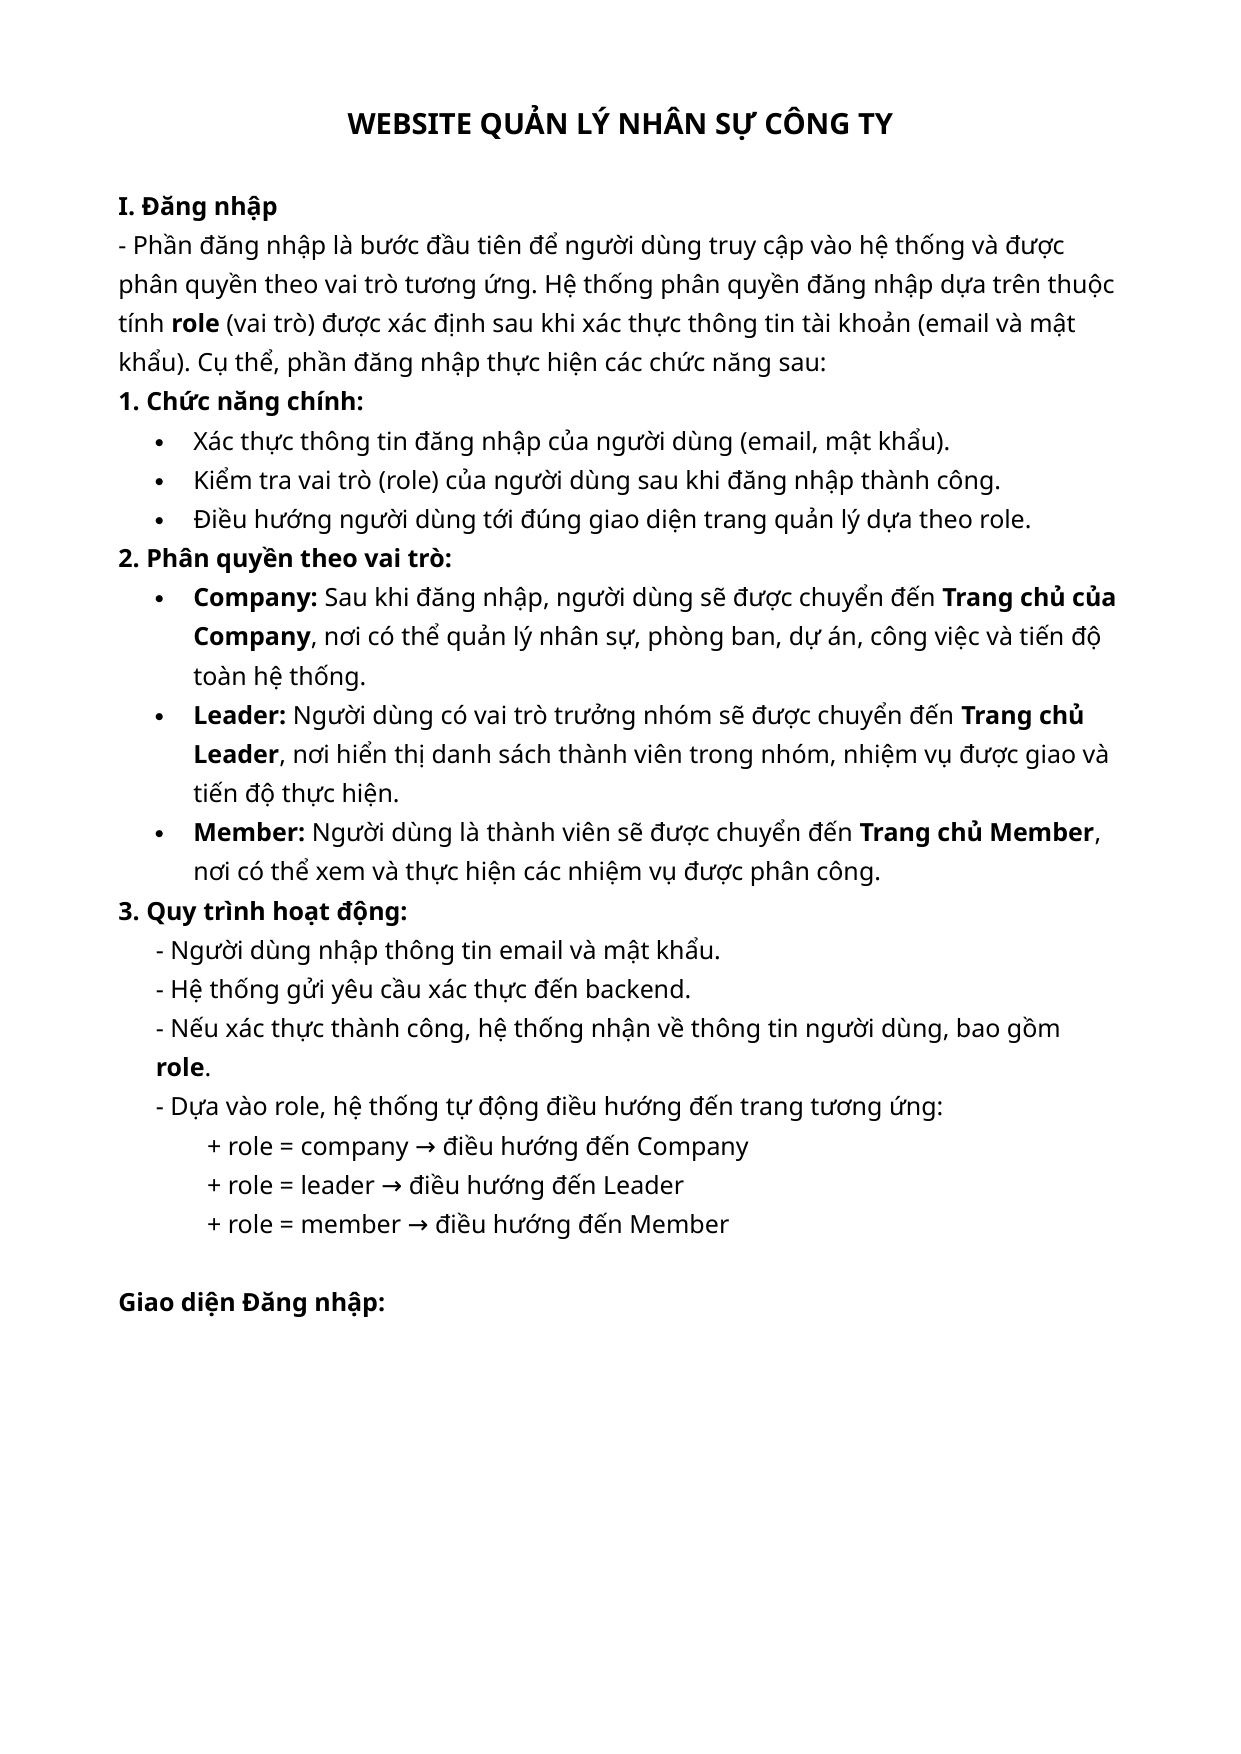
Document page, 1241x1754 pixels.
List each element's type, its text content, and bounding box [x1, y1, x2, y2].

text - Hệ thống gửi yêu cầu xác thực đến backend. [156, 972, 1122, 1006]
text + role = company → điều hướng đến Company [207, 1128, 1122, 1162]
list Member: Người dùng là thành viên sẽ được chuyển đến Trang chủ Member, nơi có thể xem và thực hiện các nhiệm vụ được phân công. [156, 815, 1122, 888]
list Xác thực thông tin đăng nhập của người dùng (email, mật khẩu). [156, 423, 1122, 457]
text 2. Phân quyền theo vai trò: [118, 541, 1122, 575]
text I. Đăng nhập [118, 188, 1122, 222]
list Company: Sau khi đăng nhập, người dùng sẽ được chuyển đến Trang chủ của Company, nơi có thể quản lý nhân sự, phòng ban, dự án, công việc và tiến độ toàn hệ thống. [156, 580, 1122, 692]
list Kiểm tra vai trò (role) của người dùng sau khi đăng nhập thành công. [156, 462, 1122, 496]
text - Nếu xác thực thành công, hệ thống nhận về thông tin người dùng, bao gồm role. [156, 1011, 1122, 1084]
text Giao diện Đăng nhập: [118, 1285, 1122, 1319]
text + role = leader → điều hướng đến Leader [207, 1167, 1122, 1201]
text - Người dùng nhập thông tin email và mật khẩu. [156, 932, 1122, 966]
text - Dựa vào role, hệ thống tự động điều hướng đến trang tương ứng: [156, 1089, 1122, 1123]
list Leader: Người dùng có vai trò trưởng nhóm sẽ được chuyển đến Trang chủ Leader, nơi hiển thị danh sách thành viên trong nhóm, nhiệm vụ được giao và tiến độ thực hiện. [156, 697, 1122, 810]
text - Phần đăng nhập là bước đầu tiên để người dùng truy cập vào hệ thống và được phân quyền theo vai trò tương ứng. Hệ thống phân quyền đăng nhập dựa trên thuộc tính role (vai trò) được xác định sau khi xác thực thông tin tài khoản (email và mật khẩu). Cụ thể, phần đăng nhập thực hiện các chức năng sau: [118, 227, 1122, 379]
text 3. Quy trình hoạt động: [118, 893, 1122, 927]
text WEBSITE QUẢN LÝ NHÂN SỰ CÔNG TY [118, 103, 1122, 143]
text + role = member → điều hướng đến Member [207, 1207, 1122, 1241]
text 1. Chức năng chính: [118, 384, 1122, 418]
list Điều hướng người dùng tới đúng giao diện trang quản lý dựa theo role. [156, 502, 1122, 536]
